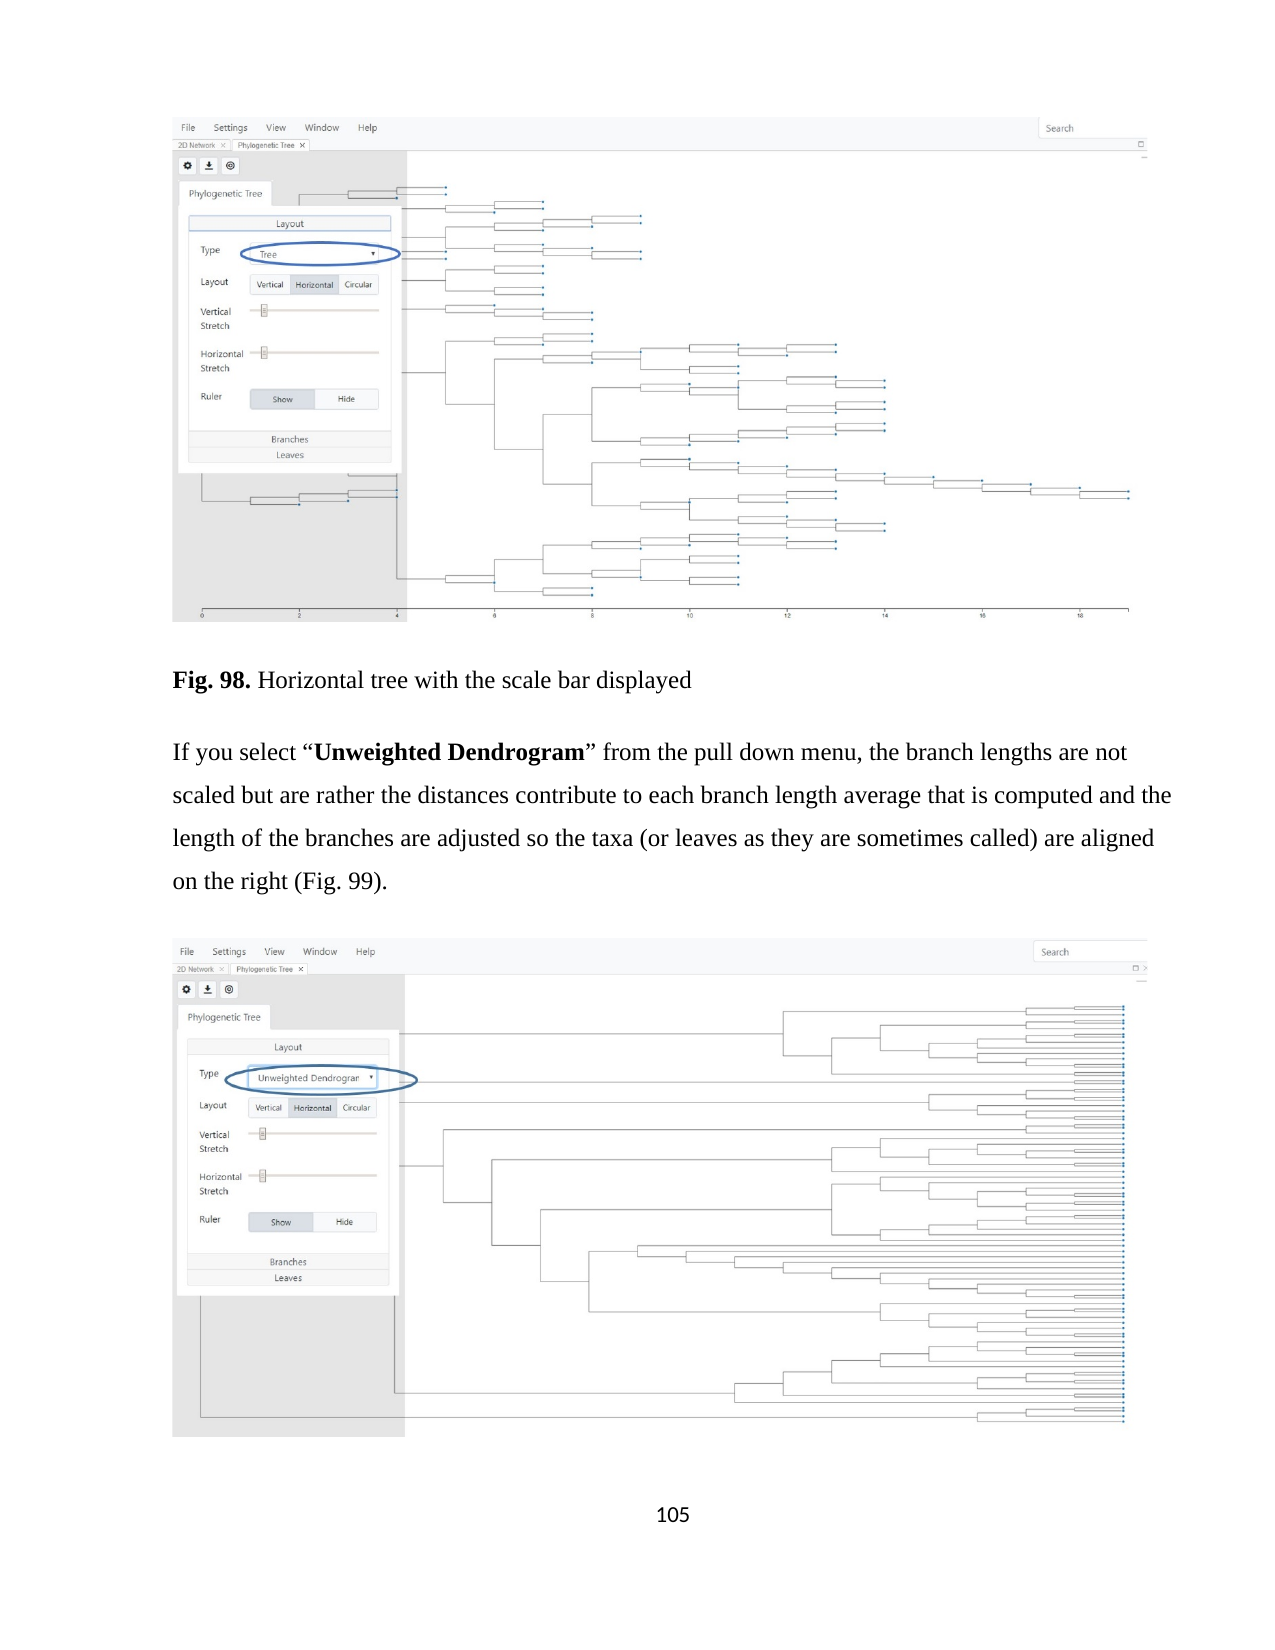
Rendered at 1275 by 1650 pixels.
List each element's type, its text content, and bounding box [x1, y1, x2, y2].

picture [172, 938, 1148, 1437]
text If you select “Unweighted Dendrogram” from the pull down menu, the branch lengths are not scaled but are rather the distances contribute to each branch length average that is computed and the length of the branches are adjusted so the taxa (or leaves as they are sometimes called) are aligned on the right (Fig. 99). [172, 737, 1173, 895]
picture [172, 117, 1148, 622]
text Fig. 98. Horizontal tree with the scale bar displayed [172, 665, 1173, 693]
